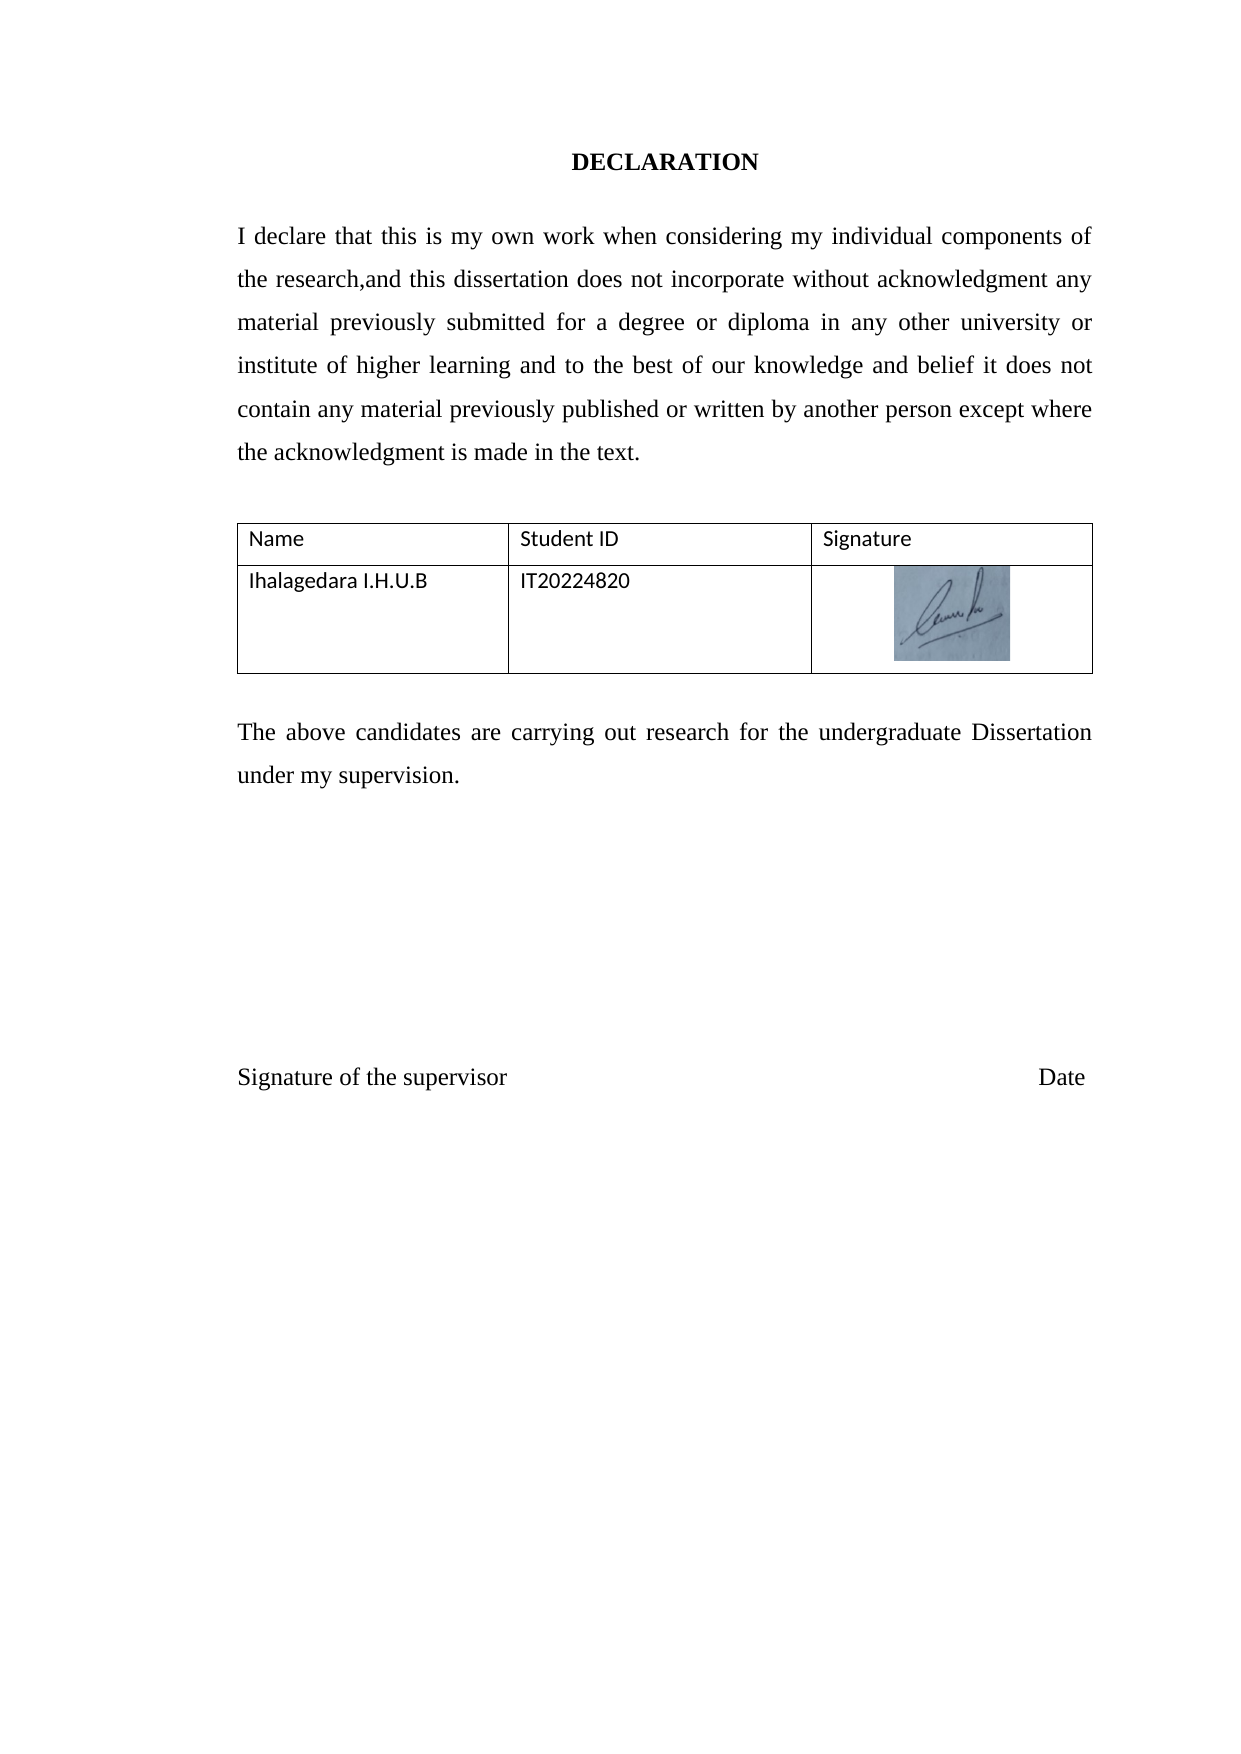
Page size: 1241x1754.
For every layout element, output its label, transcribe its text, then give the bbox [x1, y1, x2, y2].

picture [894, 566, 1011, 661]
table_header Name [238, 524, 508, 565]
table_cell Ihalagedara I.H.U.B [238, 566, 508, 673]
text I declare that this is my own work when considering my individual components of the research,and this dissertation does not incorporate without acknowledgment any material previously submitted for a degree or diploma in any other university or institute of higher learning and to the best of our knowledge and belief it does not contain any material previously published or written by another person except where the acknowledgment is made in the text. [237, 221, 1093, 466]
text The above candidates are carrying out research for the undergraduate Dissertation under my supervision. [237, 717, 1093, 789]
table_cell IT20224820 [509, 566, 811, 673]
text Signature of the supervisor Date [237, 1062, 1093, 1091]
table_header Signature [812, 524, 1092, 565]
table_cell [812, 566, 1092, 673]
table_header Student ID [509, 524, 811, 565]
text DECLARATION [237, 147, 1093, 176]
